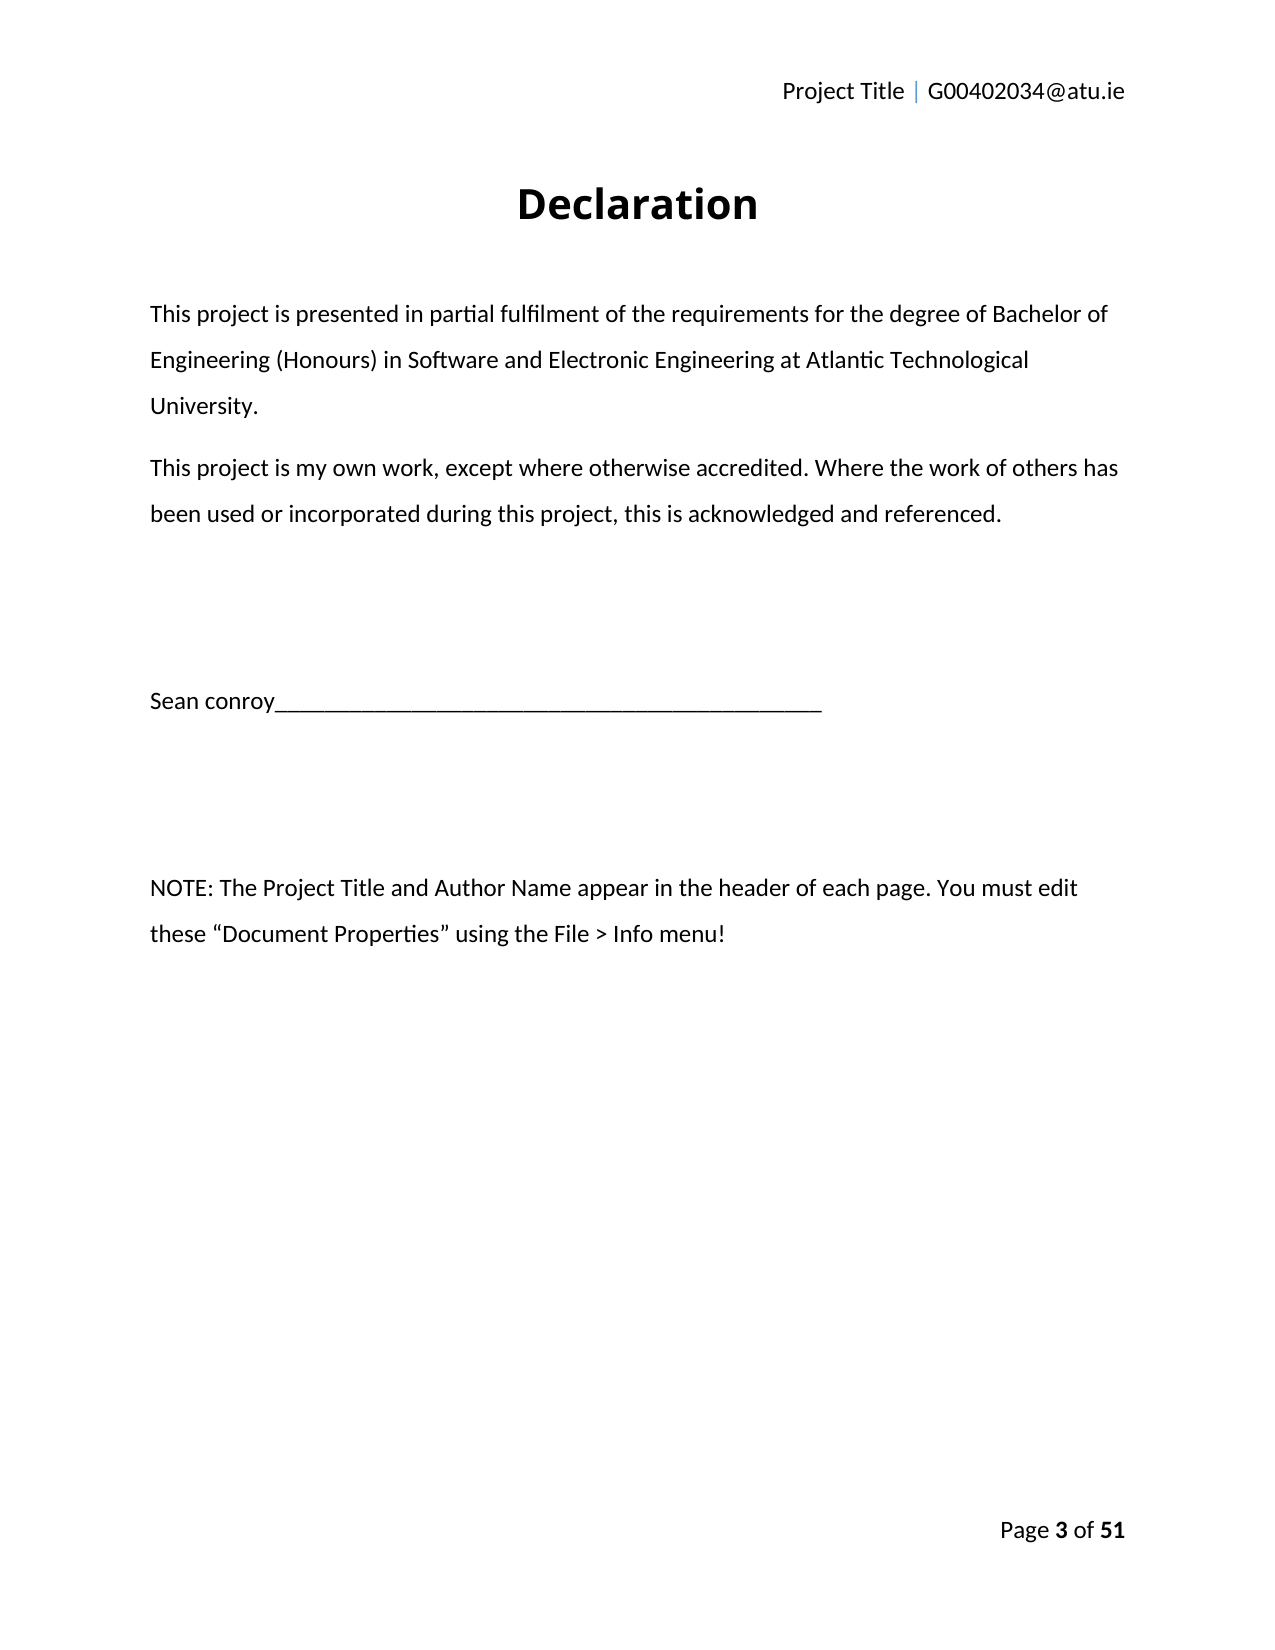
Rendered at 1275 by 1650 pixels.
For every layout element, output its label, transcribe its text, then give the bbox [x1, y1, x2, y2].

subtitle Declaration [150, 175, 1125, 232]
text This project is my own work, except where otherwise accredited. Where the work of others has been used or incorporated during this project, this is acknowledged and referenced. [150, 452, 1125, 529]
text NOTE: The Project Title and Author Name appear in the header of each page. You must edit these “Document Properties” using the File > Info menu! [150, 873, 1125, 949]
text Sean conroy____________________________________________ [150, 685, 1125, 716]
text This project is presented in partial fulfilment of the requirements for the degree of Bachelor of Engineering (Honours) in Software and Electronic Engineering at Atlantic Technological University. [150, 299, 1125, 421]
